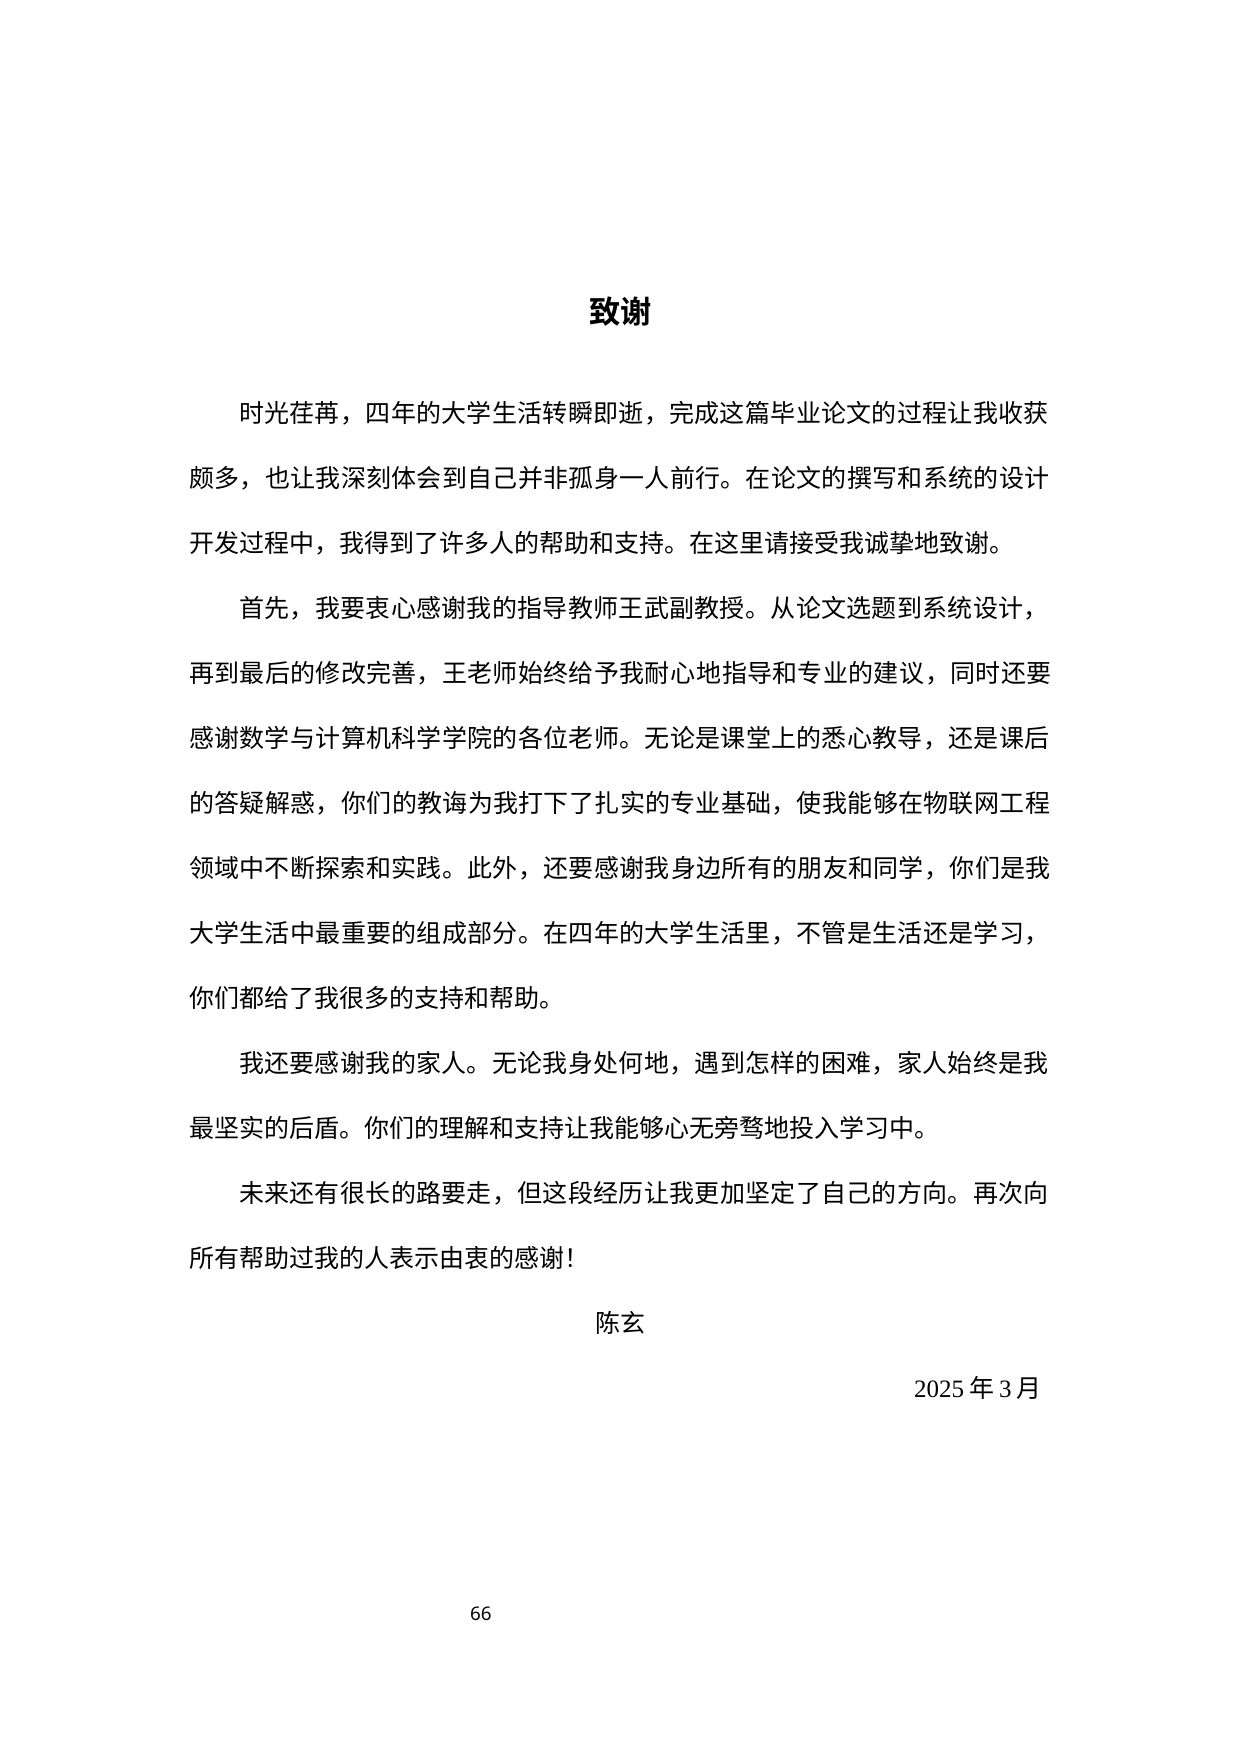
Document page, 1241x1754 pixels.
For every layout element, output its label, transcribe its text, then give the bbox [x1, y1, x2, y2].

text 陈玄 [189, 1289, 1051, 1354]
text 首先，我要衷心感谢我的指导教师王武副教授。从论文选题到系统设计，再到最后的修改完善，王老师始终给予我耐心地指导和专业的建议，同时还要感谢数学与计算机科学学院的各位老师。无论是课堂上的悉心教导，还是课后的答疑解惑，你们的教诲为我打下了扎实的专业基础，使我能够在物联网工程领域中不断探索和实践。此外，还要感谢我身边所有的朋友和同学，你们是我大学生活中最重要的组成部分。在四年的大学生活里，不管是生活还是学习，你们都给了我很多的支持和帮助。 [189, 574, 1051, 1029]
text 我还要感谢我的家人。无论我身处何地，遇到怎样的困难，家人始终是我最坚实的后盾。你们的理解和支持让我能够心无旁骛地投入学习中。 [189, 1029, 1051, 1159]
text 未来还有很长的路要走，但这段经历让我更加坚定了自己的方向。再次向所有帮助过我的人表示由衷的感谢！ [189, 1159, 1051, 1289]
text 时光荏苒，四年的大学生活转瞬即逝，完成这篇毕业论文的过程让我收获颇多，也让我深刻体会到自己并非孤身一人前行。在论文的撰写和系统的设计开发过程中，我得到了许多人的帮助和支持。在这里请接受我诚挚地致谢。 [189, 379, 1051, 574]
text 2025年3月 [189, 1354, 1051, 1419]
subtitle 致谢 [189, 277, 1051, 342]
